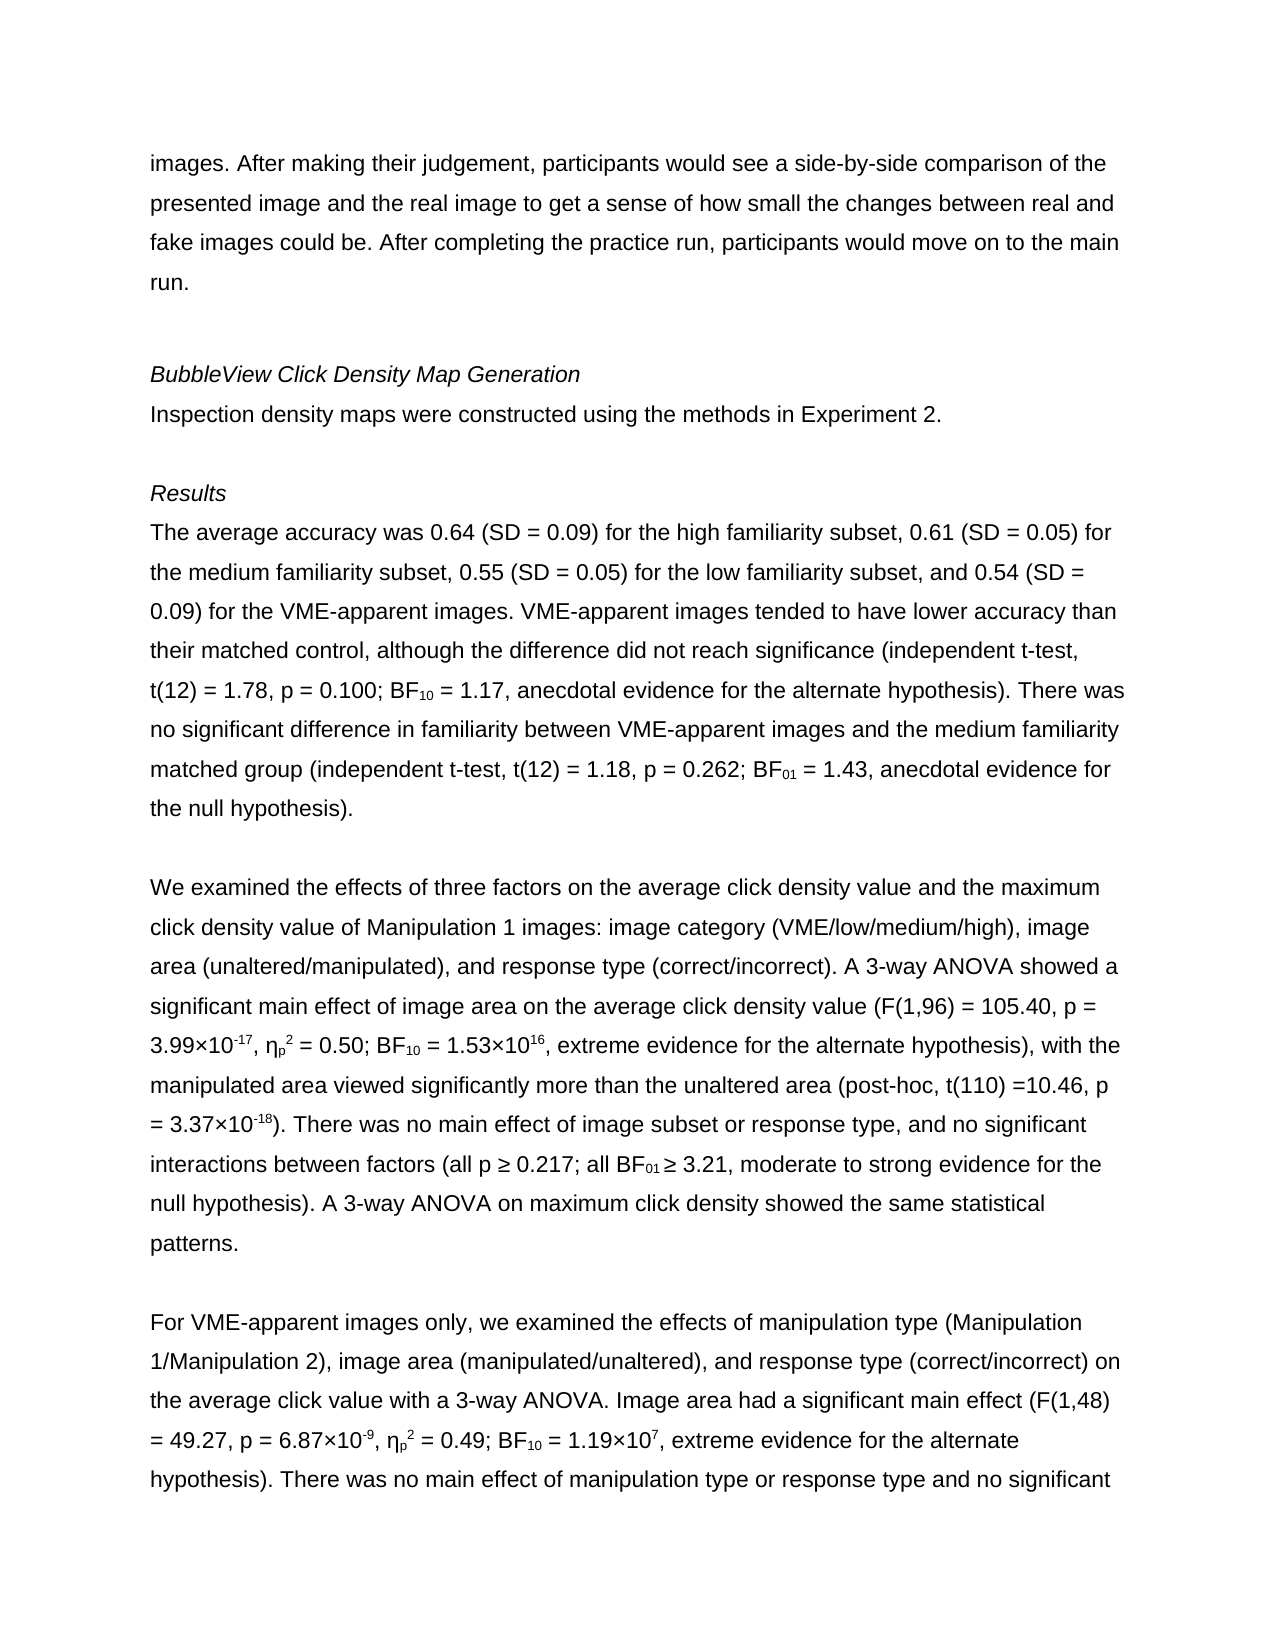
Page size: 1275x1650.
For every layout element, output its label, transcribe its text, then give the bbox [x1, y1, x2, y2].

text Results [150, 479, 1125, 506]
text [150, 1308, 1125, 1493]
text The average accuracy was 0.64 (SD = 0.09) for the high familiarity subset, 0.61 (SD = 0.05) for the medium familiarity subset, 0.55 (SD = 0.05) for the low familiarity subset, and 0.54 (SD = 0.09) for the VME-apparent images. VME-apparent images tended to have lower accuracy than their matched control, although the difference did not reach significance (independent t-test, t(12) = 1.78, p = 0.100; BF10 = 1.17, anecdotal evidence for the alternate hypothesis). There was no significant difference in familiarity between VME-apparent images and the medium familiarity matched group (independent t-test, t(12) = 1.18, p = 0.262; BF01 = 1.43, anecdotal evidence for the null hypothesis). [150, 519, 1125, 822]
text We examined the effects of three factors on the average click density value and the maximum click density value of Manipulation 1 images: image category (VME/low/medium/high), image area (unaltered/manipulated), and response type (correct/incorrect). A 3-way ANOVA showed a significant main effect of image area on the average click density value (F(1,96) = 105.40, p = 3.99×10-17, ηp2 = 0.50; BF10 = 1.53×1016, extreme evidence for the alternate hypothesis), with the manipulated area viewed significantly more than the unaltered area (post-hoc, t(110) =10.46, p = 3.37×10-18). There was no main effect of image subset or response type, and no significant interactions between factors (all p ≥ 0.217; all BF01 ≥ 3.21, moderate to strong evidence for the null hypothesis). A 3-way ANOVA on maximum click density showed the same statistical patterns. [150, 874, 1125, 1256]
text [150, 150, 1125, 295]
text BubbleView Click Density Map Generation [150, 361, 1125, 387]
text Inspection density maps were constructed using the methods in Experiment 2. [150, 401, 1125, 427]
